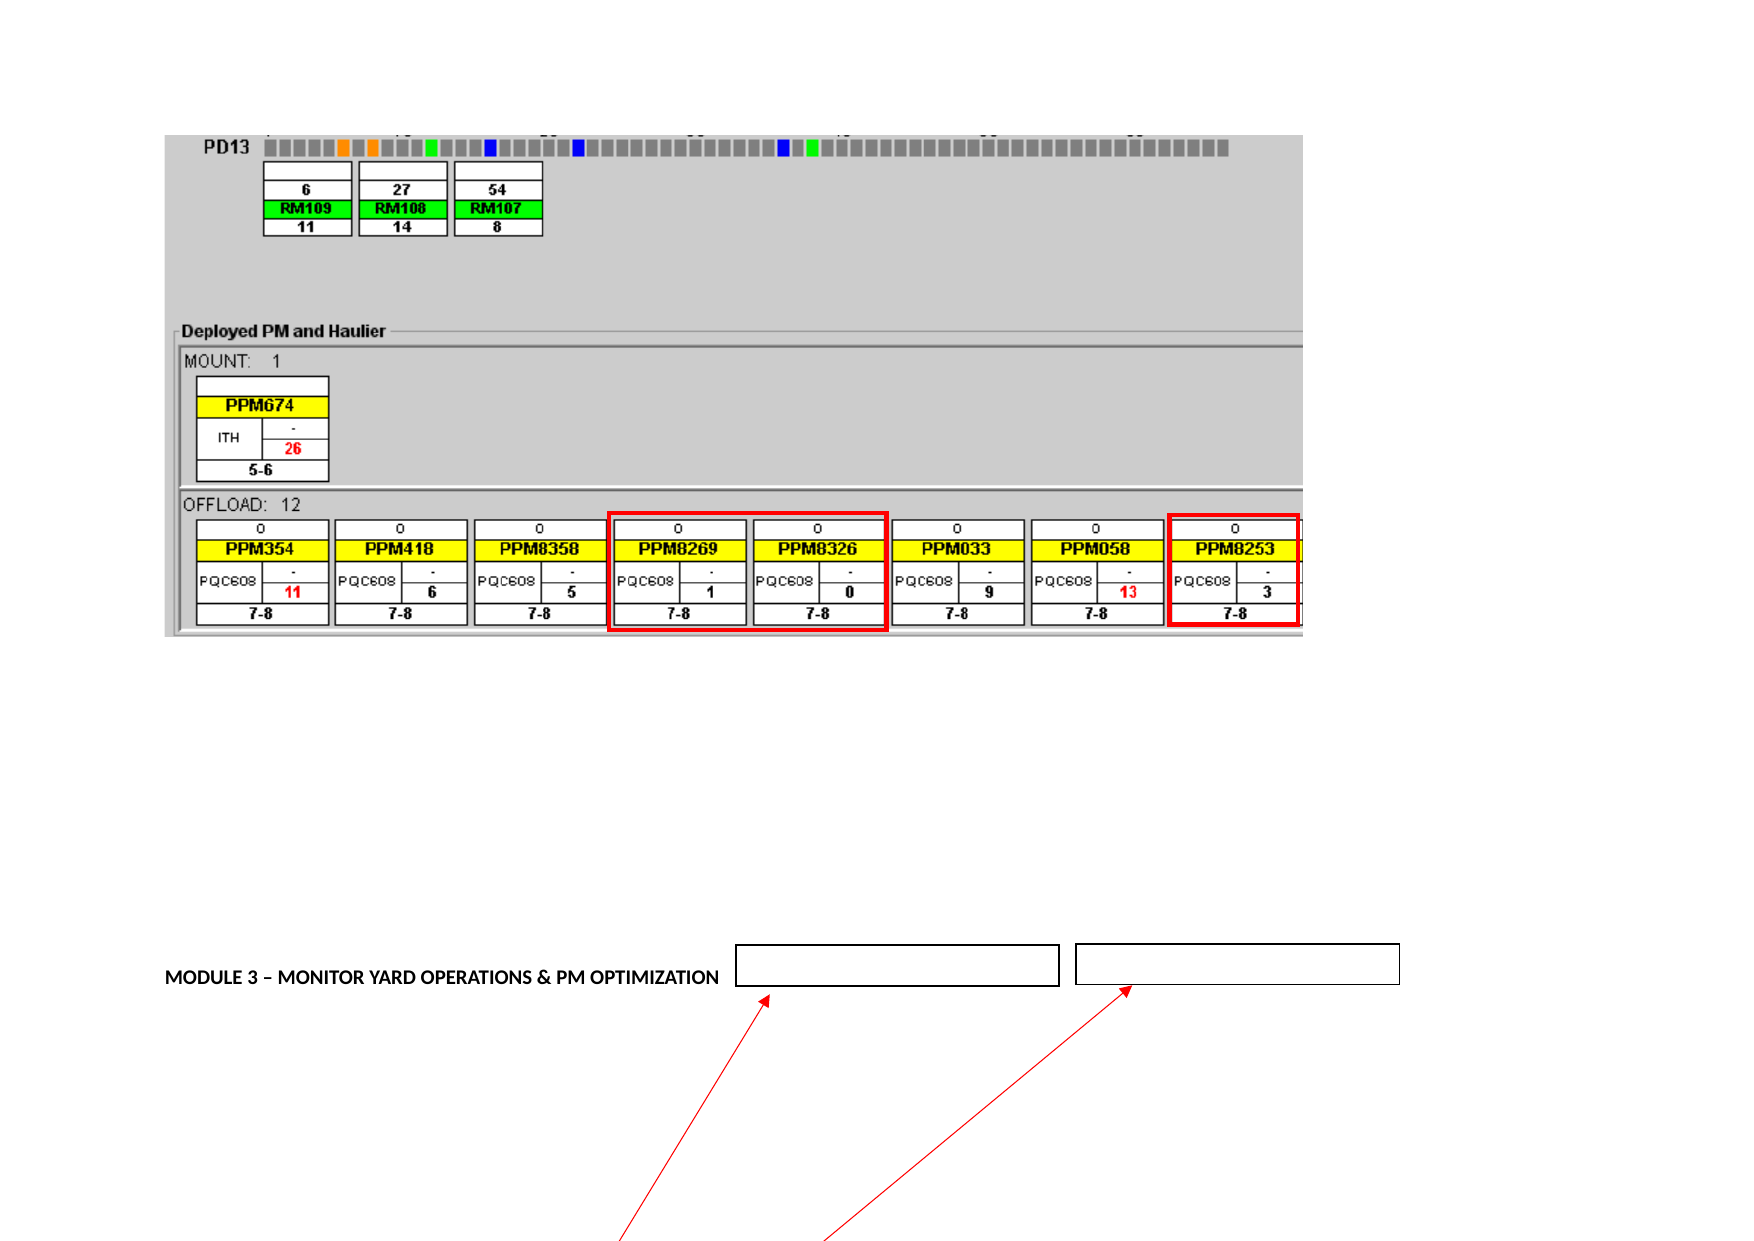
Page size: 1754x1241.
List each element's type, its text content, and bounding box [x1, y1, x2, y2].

text MODULE 3 – MONITOR YARD OPERATIONS & PM OPTIMIZATION [164, 964, 1129, 990]
text MODULE 3 – MONITOR YARD OPERATIONS & PM OPTIMIZATION [1131, 964, 1589, 990]
picture [164, 135, 1303, 637]
